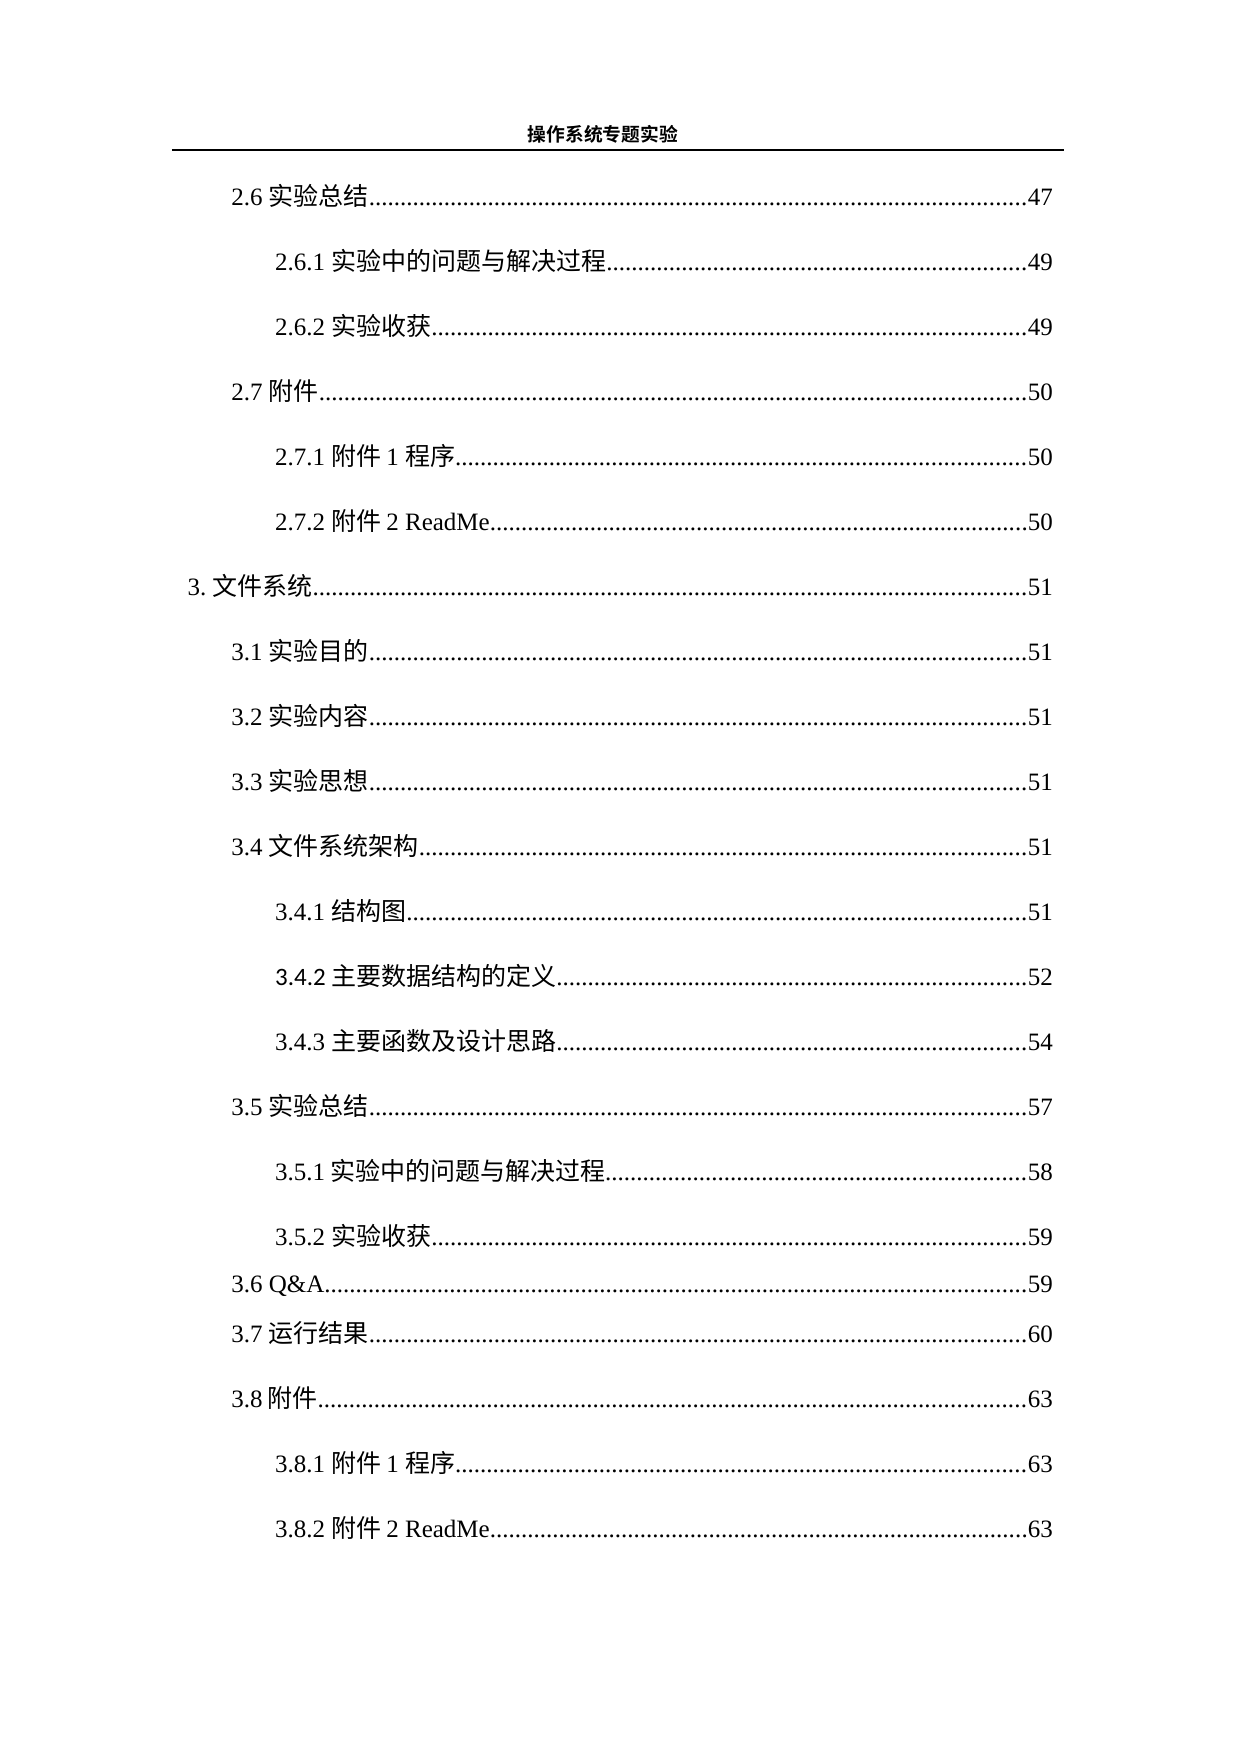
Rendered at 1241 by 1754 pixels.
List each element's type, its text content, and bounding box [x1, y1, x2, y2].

text 3.7 运行结果 60 [231, 1299, 1053, 1364]
text 3.8.2 附件2 ReadMe 63 [275, 1494, 1053, 1559]
text 3.8附件 63 [231, 1364, 1053, 1429]
text 2.6.2 实验收获 49 [275, 292, 1053, 357]
text 2.7.2 附件2 ReadMe 50 [275, 487, 1053, 552]
text 3.4.1 结构图 51 [275, 877, 1053, 942]
text 3. 文件系统 51 [187, 552, 1053, 617]
text 3.4 文件系统架构 51 [231, 812, 1053, 877]
text 2.7 附件 50 [231, 357, 1053, 422]
text 3.8.1 附件1 程序 63 [275, 1429, 1053, 1494]
text 3.6 Q&A 59 [231, 1267, 1053, 1299]
text 3.5.1实验中的问题与解决过程 58 [275, 1137, 1053, 1202]
text 2.6.1 实验中的问题与解决过程 49 [275, 227, 1053, 292]
text 3.5 实验总结 57 [231, 1072, 1053, 1137]
text 3.4.3 主要函数及设计思路 54 [275, 1007, 1053, 1072]
text 2.6 实验总结 47 [231, 162, 1053, 227]
text 3.2 实验内容 51 [231, 682, 1053, 747]
text 3.1 实验目的 51 [231, 617, 1053, 682]
text 3.4.2 主要数据结构的定义 52 [275, 942, 1053, 1007]
text 3.5.2 实验收获 59 [275, 1202, 1053, 1267]
text 2.7.1 附件1 程序 50 [275, 422, 1053, 487]
text 3.3 实验思想 51 [231, 747, 1053, 812]
